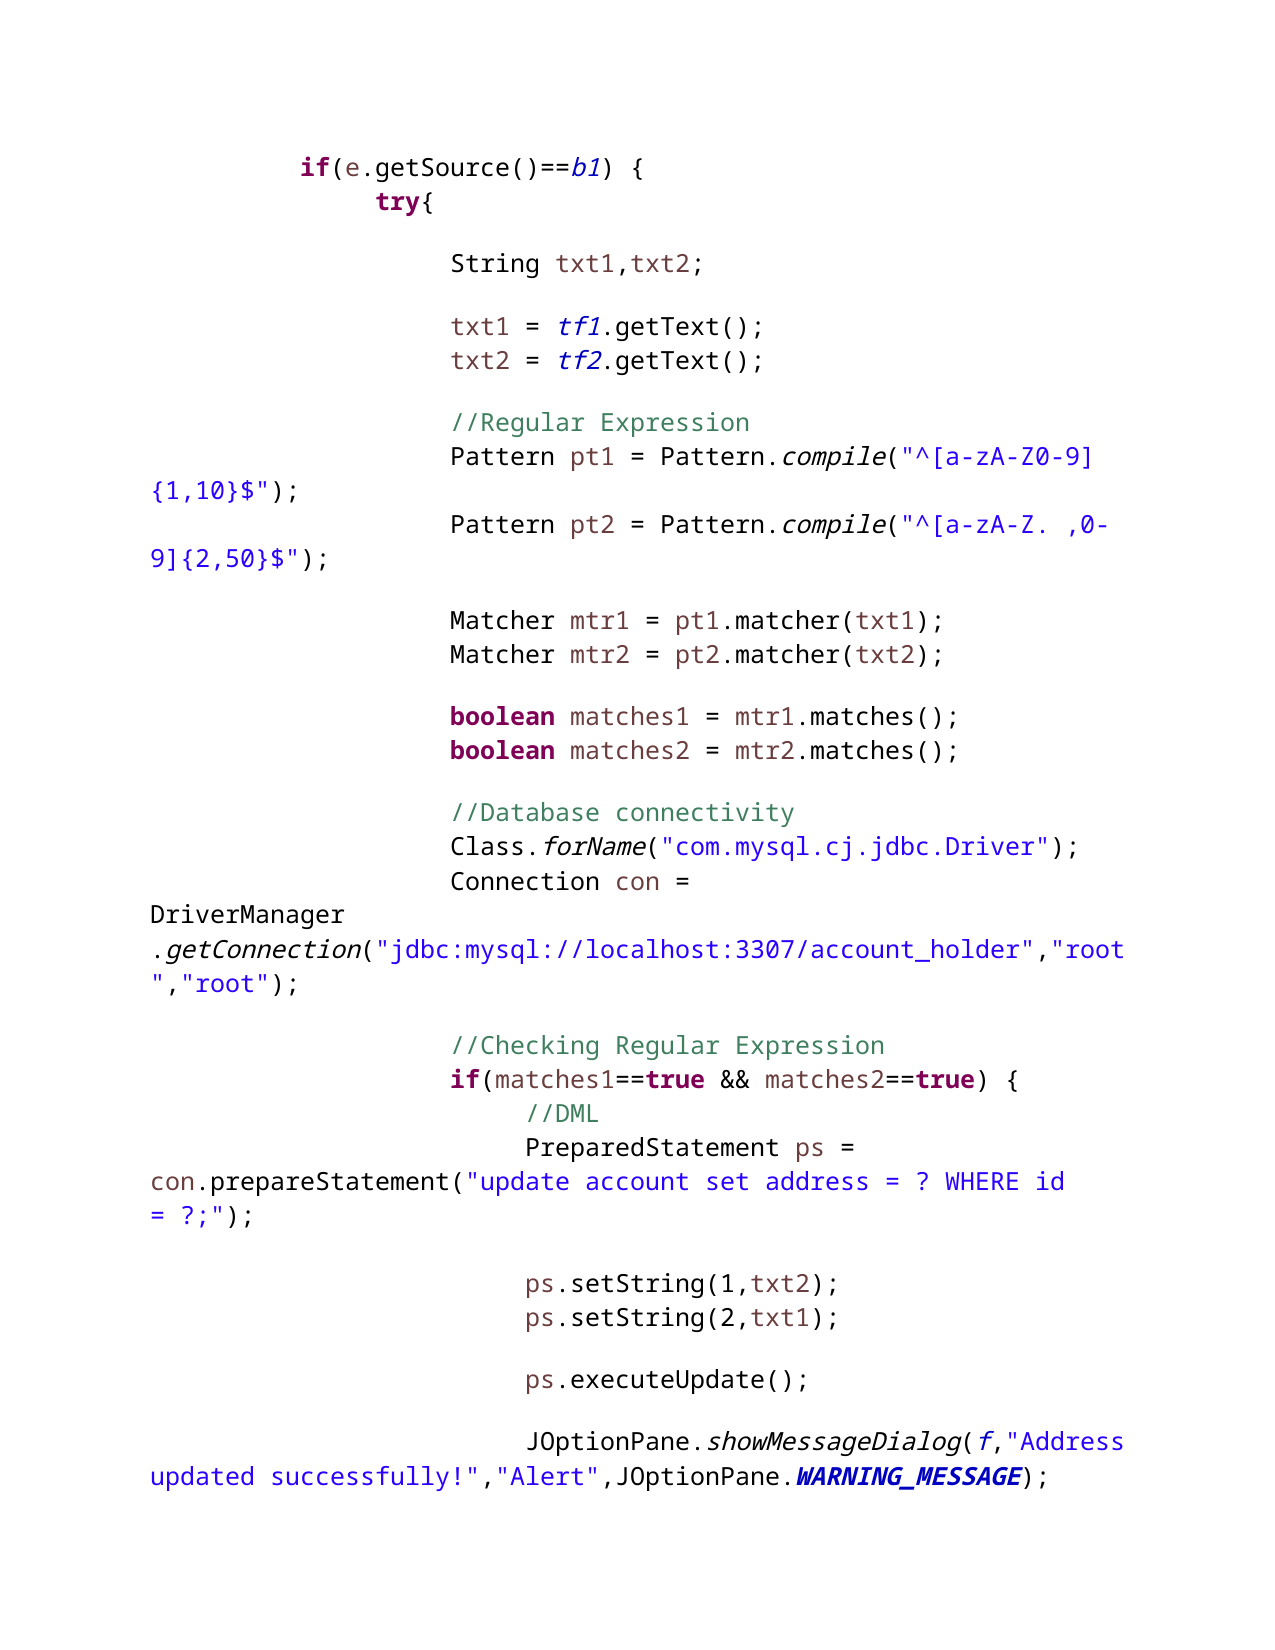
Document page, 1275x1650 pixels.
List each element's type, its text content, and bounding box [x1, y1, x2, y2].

text Matcher mtr1 = pt1.matcher(txt1); [150, 603, 1125, 637]
text if(e.getSource()==b1) { [150, 150, 1125, 184]
text Connection con = DriverManager.getConnection("jdbc:mysql://localhost:3307/account_holder","root","root"); [150, 863, 1125, 999]
text if(matches1==true && matches2==true) { [150, 1061, 1125, 1096]
text //DML [150, 1096, 1125, 1129]
text PreparedStatement ps = con.prepareStatement("update account set address = ? WHERE id = ?;"); [150, 1129, 1125, 1232]
text boolean matches1 = mtr1.matches(); [150, 699, 1125, 733]
text Class.forName("com.mysql.cj.jdbc.Driver"); [150, 829, 1125, 863]
text Matcher mtr2 = pt2.matcher(txt2); [150, 637, 1125, 671]
text //Regular Expression [150, 404, 1125, 438]
text boolean matches2 = mtr2.matches(); [150, 733, 1125, 767]
text ps.setString(2,txt1); [150, 1300, 1125, 1334]
text String txt1,txt2; [150, 246, 1125, 280]
text Pattern pt1 = Pattern.compile("^[a-zA-Z0-9]{1,10}$"); [150, 438, 1125, 507]
text //Checking Regular Expression [150, 1027, 1125, 1061]
text txt1 = tf1.getText(); [150, 308, 1125, 342]
text JOptionPane.showMessageDialog(f,"Address updated successfully!","Alert",JOptionPane.WARNING_MESSAGE); [150, 1424, 1125, 1492]
text ps.executeUpdate(); [150, 1362, 1125, 1396]
text txt2 = tf2.getText(); [150, 342, 1125, 376]
text Pattern pt2 = Pattern.compile("^[a-zA-Z. ,0-9]{2,50}$"); [150, 507, 1125, 575]
text try{ [150, 184, 1125, 218]
text //Database connectivity [150, 795, 1125, 829]
text ps.setString(1,txt2); [150, 1266, 1125, 1300]
